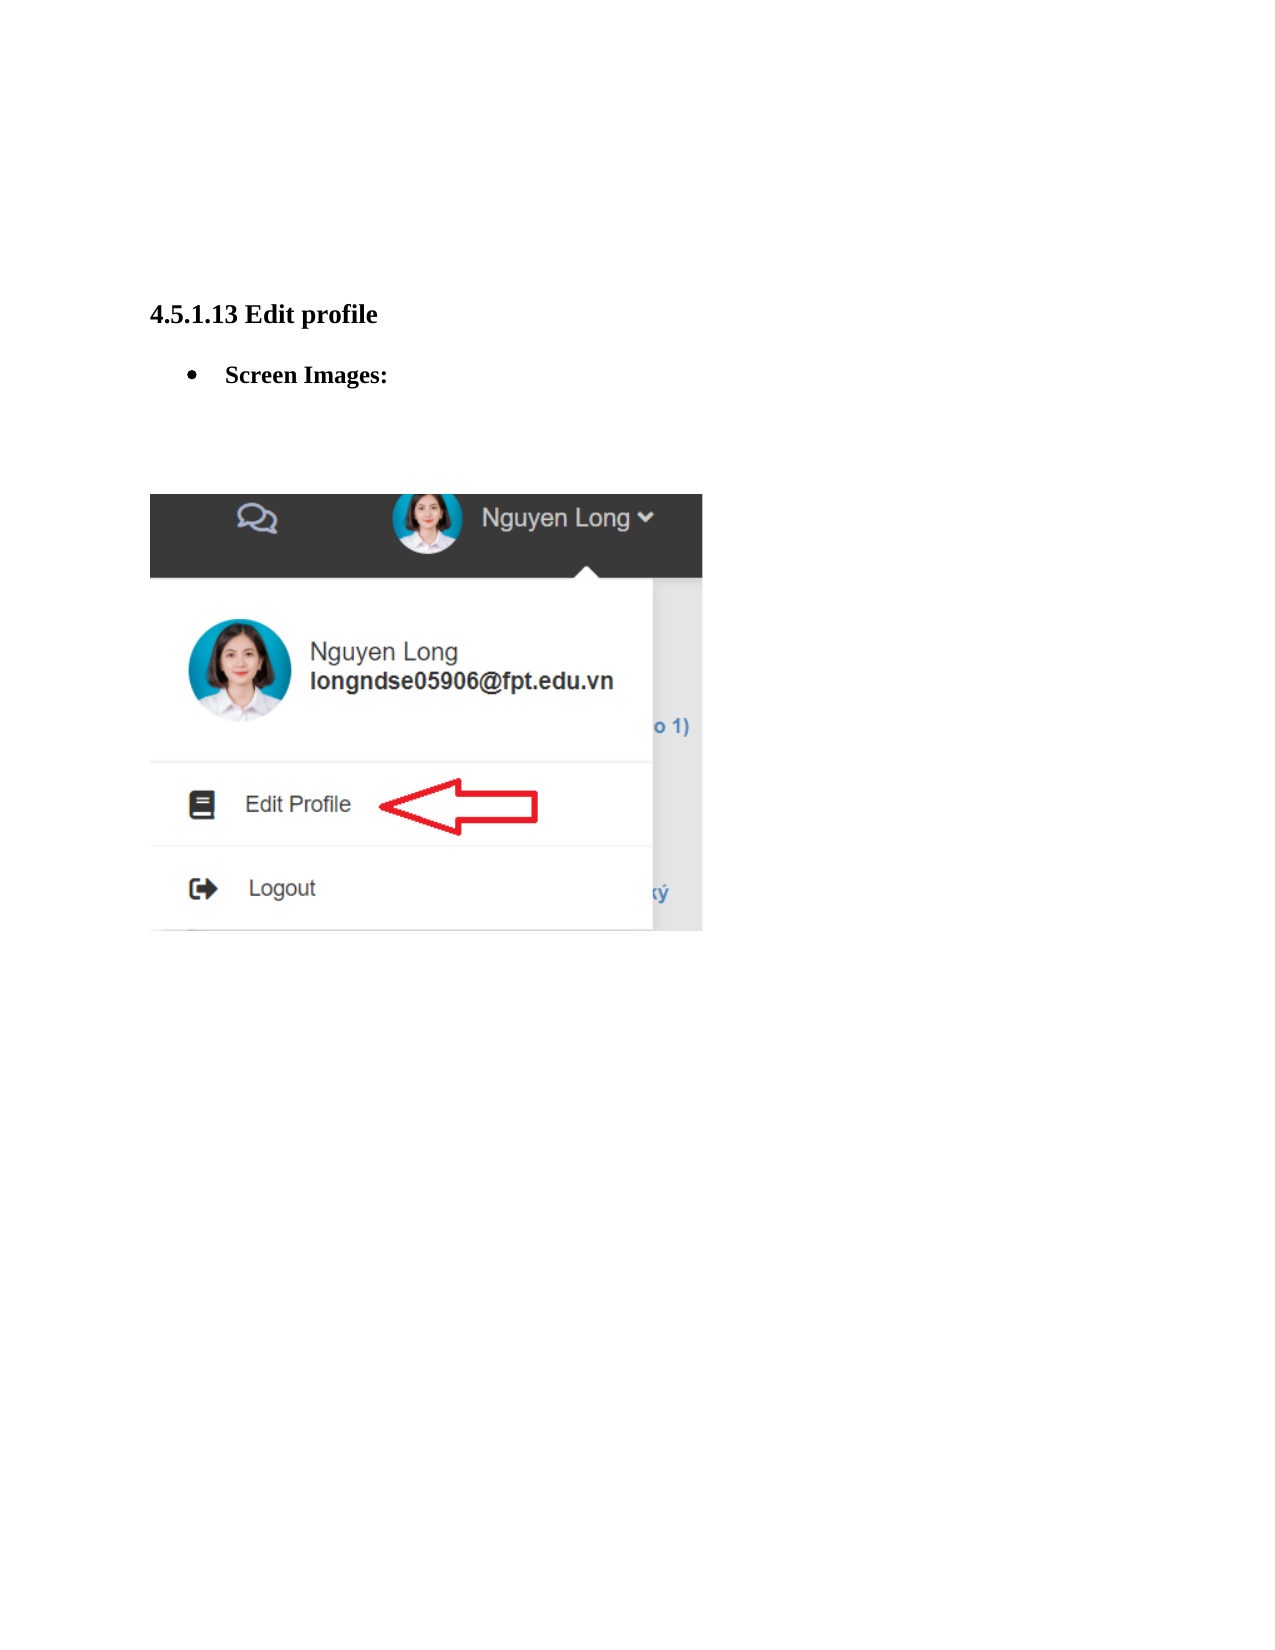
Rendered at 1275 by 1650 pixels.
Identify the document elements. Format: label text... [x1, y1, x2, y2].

picture [150, 494, 703, 931]
list Screen Images: [187, 360, 1125, 389]
subtitle 4.5.1.13 Edit profile [150, 298, 1125, 329]
